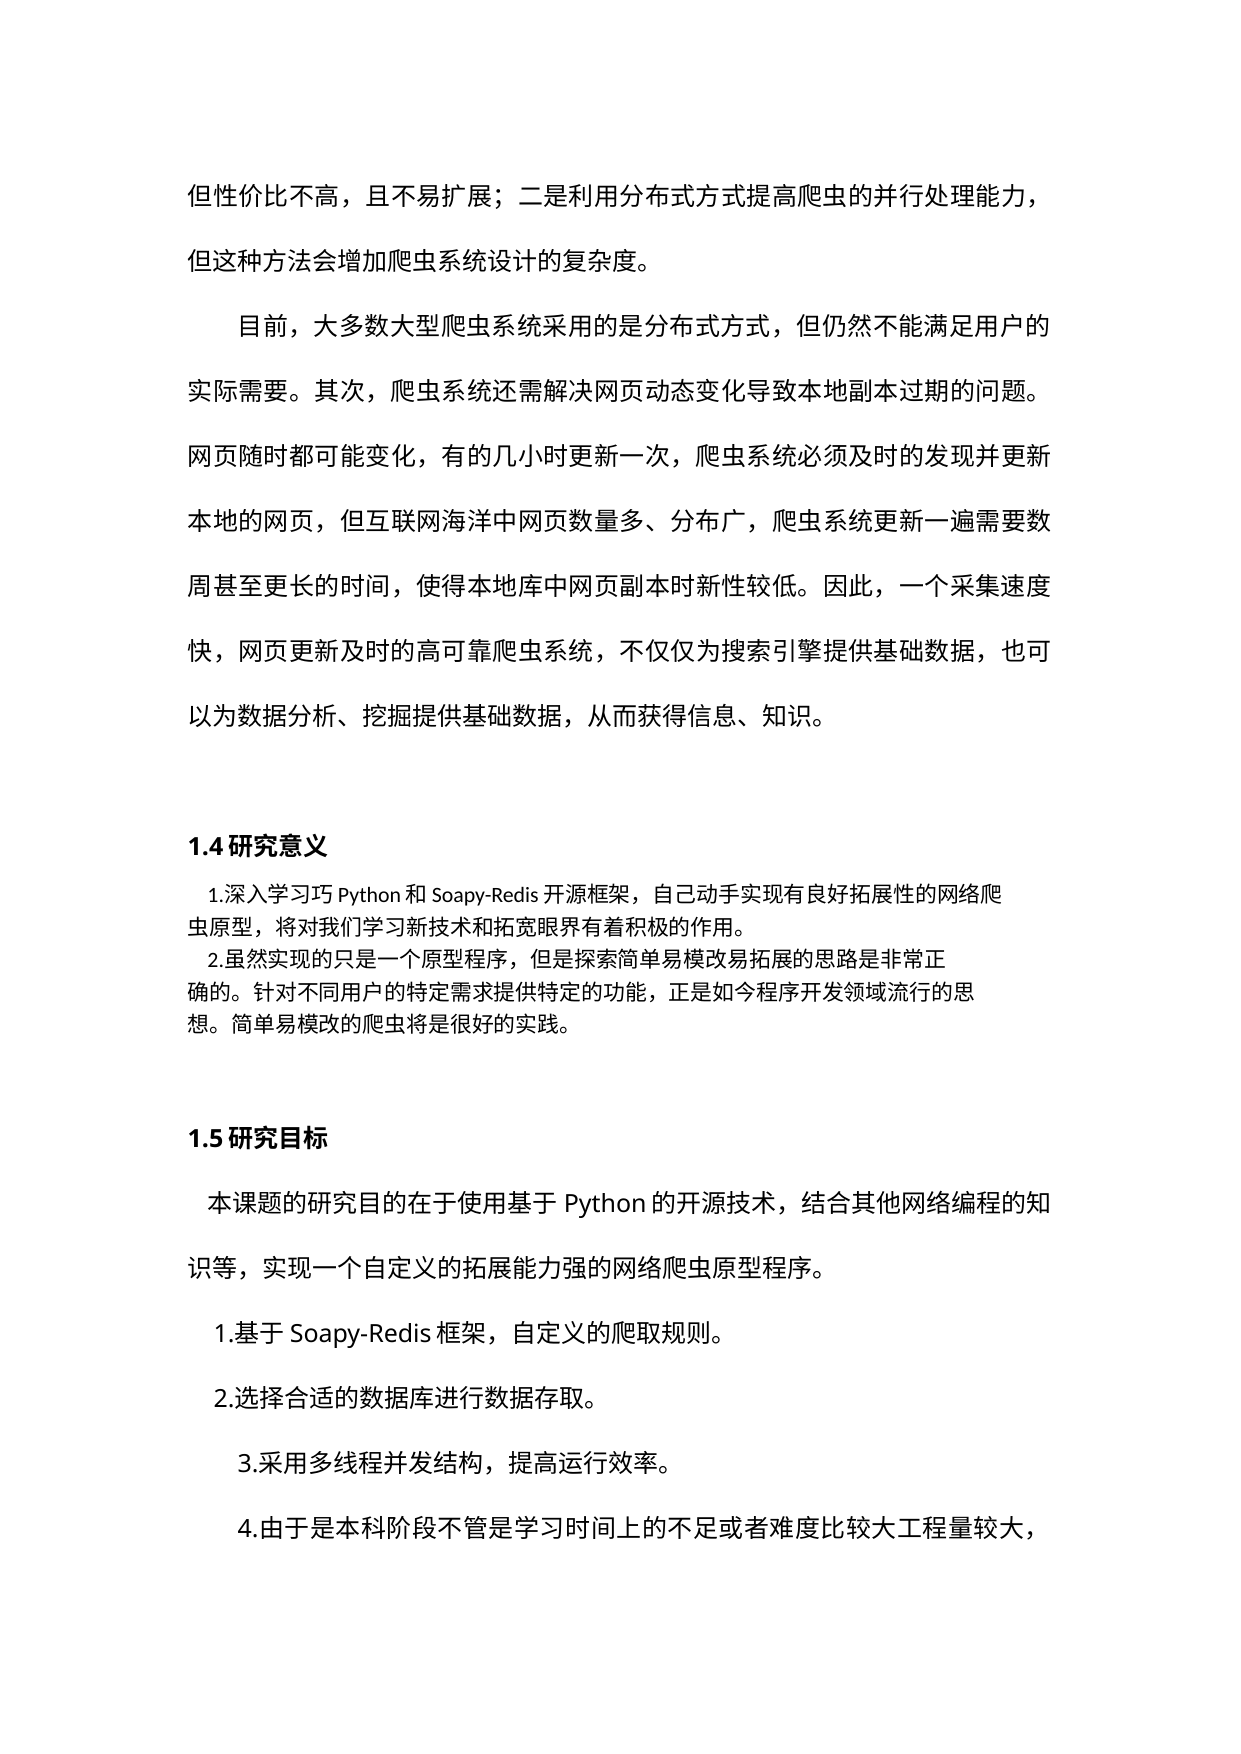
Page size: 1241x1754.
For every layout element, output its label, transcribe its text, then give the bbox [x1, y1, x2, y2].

text 想。简单易模改的爬虫将是很好的实践。 [187, 1007, 1053, 1039]
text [187, 1494, 1053, 1559]
text 确的。针对不同用户的特定需求提供特定的功能，正是如今程序开发领域流行的思 [187, 974, 1053, 1007]
text 目前，大多数大型爬虫系统采用的是分布式方式，但仍然不能满足用户的实际需要。其次，爬虫系统还需解决网页动态变化导致本地副本过期的问题。网页随时都可能变化，有的几小时更新一次，爬虫系统必须及时的发现并更新本地的网页，但互联网海洋中网页数量多、分布广，爬虫系统更新一遍需要数周甚至更长的时间，使得本地库中网页副本时新性较低。因此，一个采集速度快，网页更新及时的高可靠爬虫系统，不仅仅为搜索引擎提供基础数据，也可以为数据分析、挖掘提供基础数据，从而获得信息、知识。 [187, 292, 1053, 747]
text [187, 162, 1053, 292]
text 1.4研究意义 [187, 812, 1053, 877]
text 1.5研究目标 [187, 1104, 1053, 1169]
text 1.基于Soapy-Redis框架，自定义的爬取规则。 [187, 1299, 1053, 1364]
text 1.深入学习巧Python和Soapy-Redis开源框架，自己动手实现有良好拓展性的网络爬 [187, 877, 1053, 909]
text 2.虽然实现的只是一个原型程序，但是探索简单易模改易拓展的思路是非常正 [187, 942, 1053, 974]
text 3.采用多线程并发结构，提高运行效率。 [187, 1429, 1053, 1494]
text 虫原型，将对我们学习新技术和拓宽眼界有着积极的作用。 [187, 909, 1053, 942]
text 本课题的研究目的在于使用基于Python的开源技术，结合其他网络编程的知识等，实现一个自定义的拓展能力强的网络爬虫原型程序。 [187, 1169, 1053, 1299]
text 2.选择合适的数据库进行数据存取。 [187, 1364, 1053, 1429]
